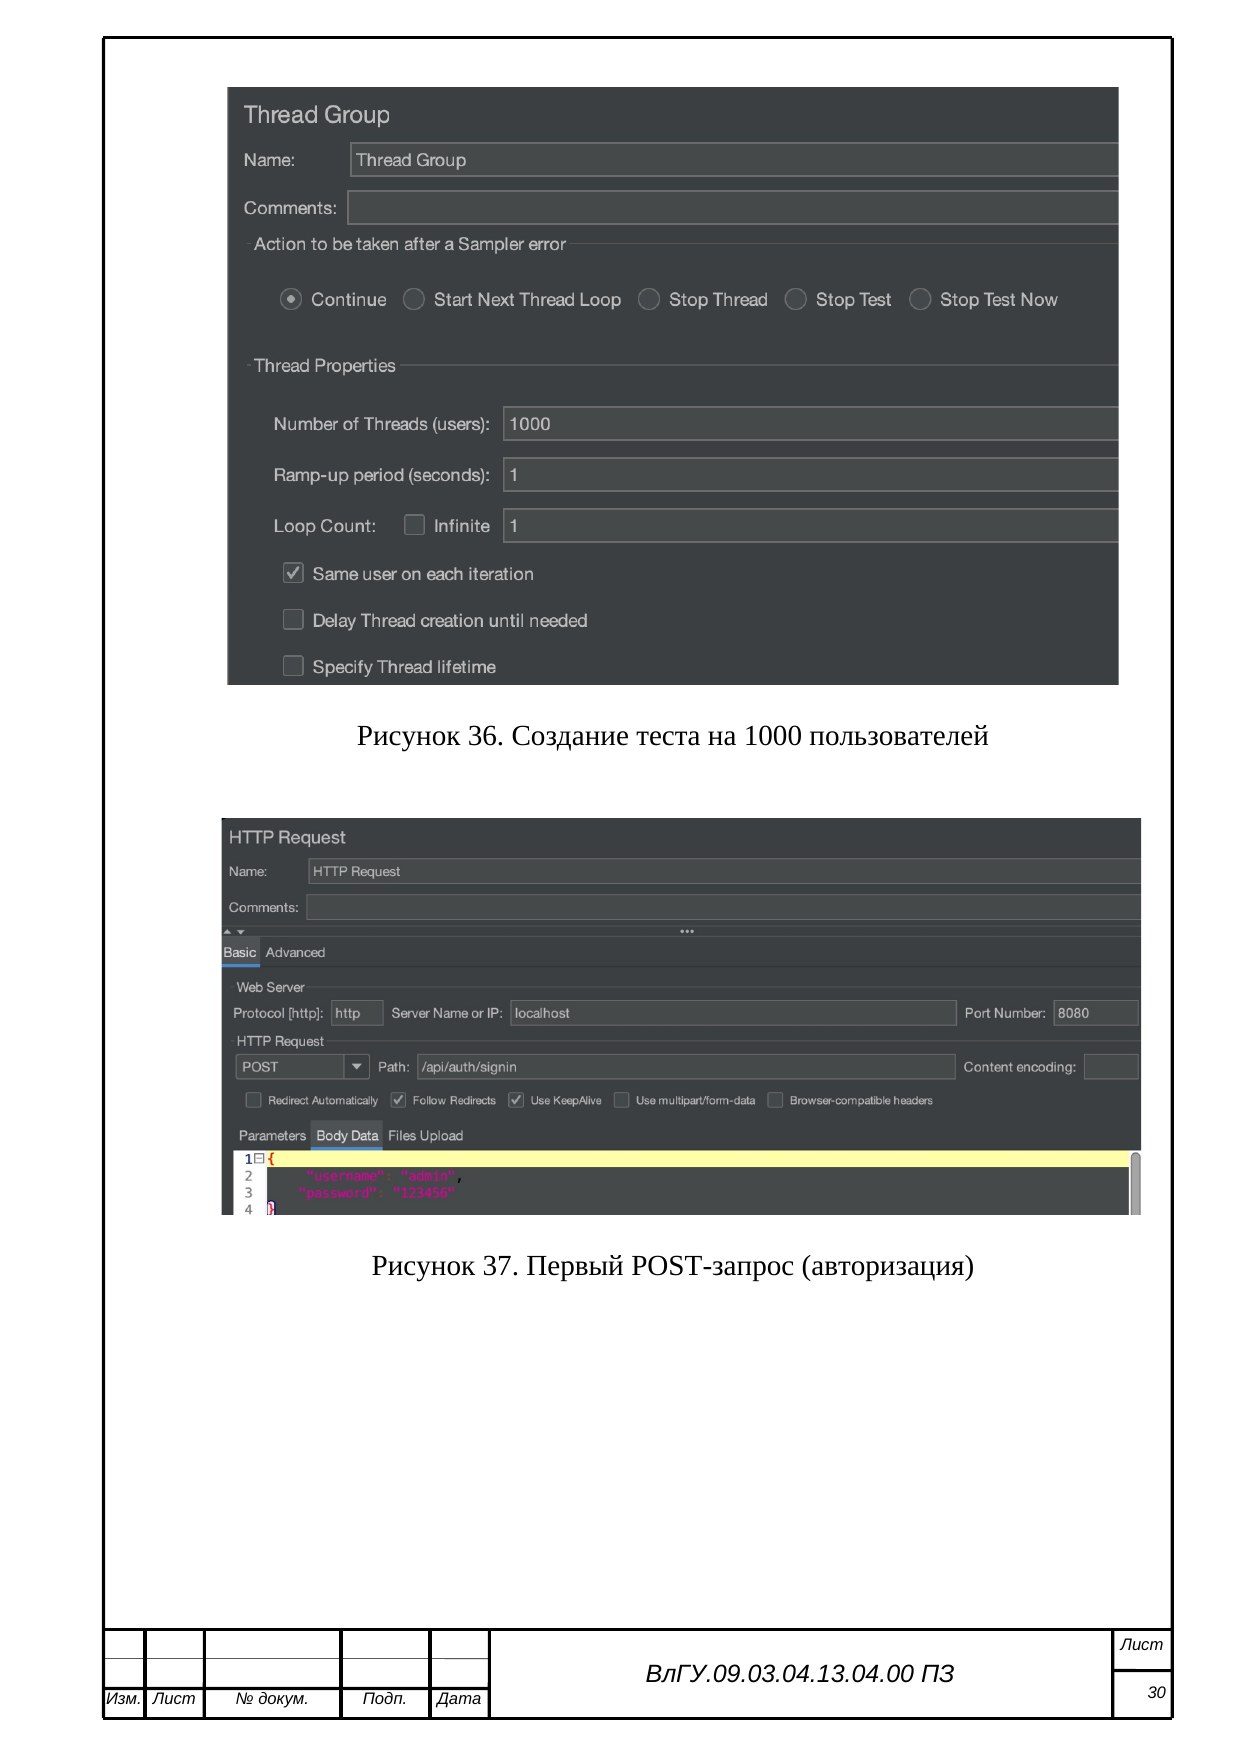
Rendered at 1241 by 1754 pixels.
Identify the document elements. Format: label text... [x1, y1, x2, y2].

picture [227, 87, 1119, 685]
picture [221, 818, 1142, 1215]
text Рисунок 36. Создание теста на 1000 пользователей [222, 718, 1124, 751]
text Рисунок 37. Первый POST-запрос (авторизация) [222, 1248, 1124, 1281]
